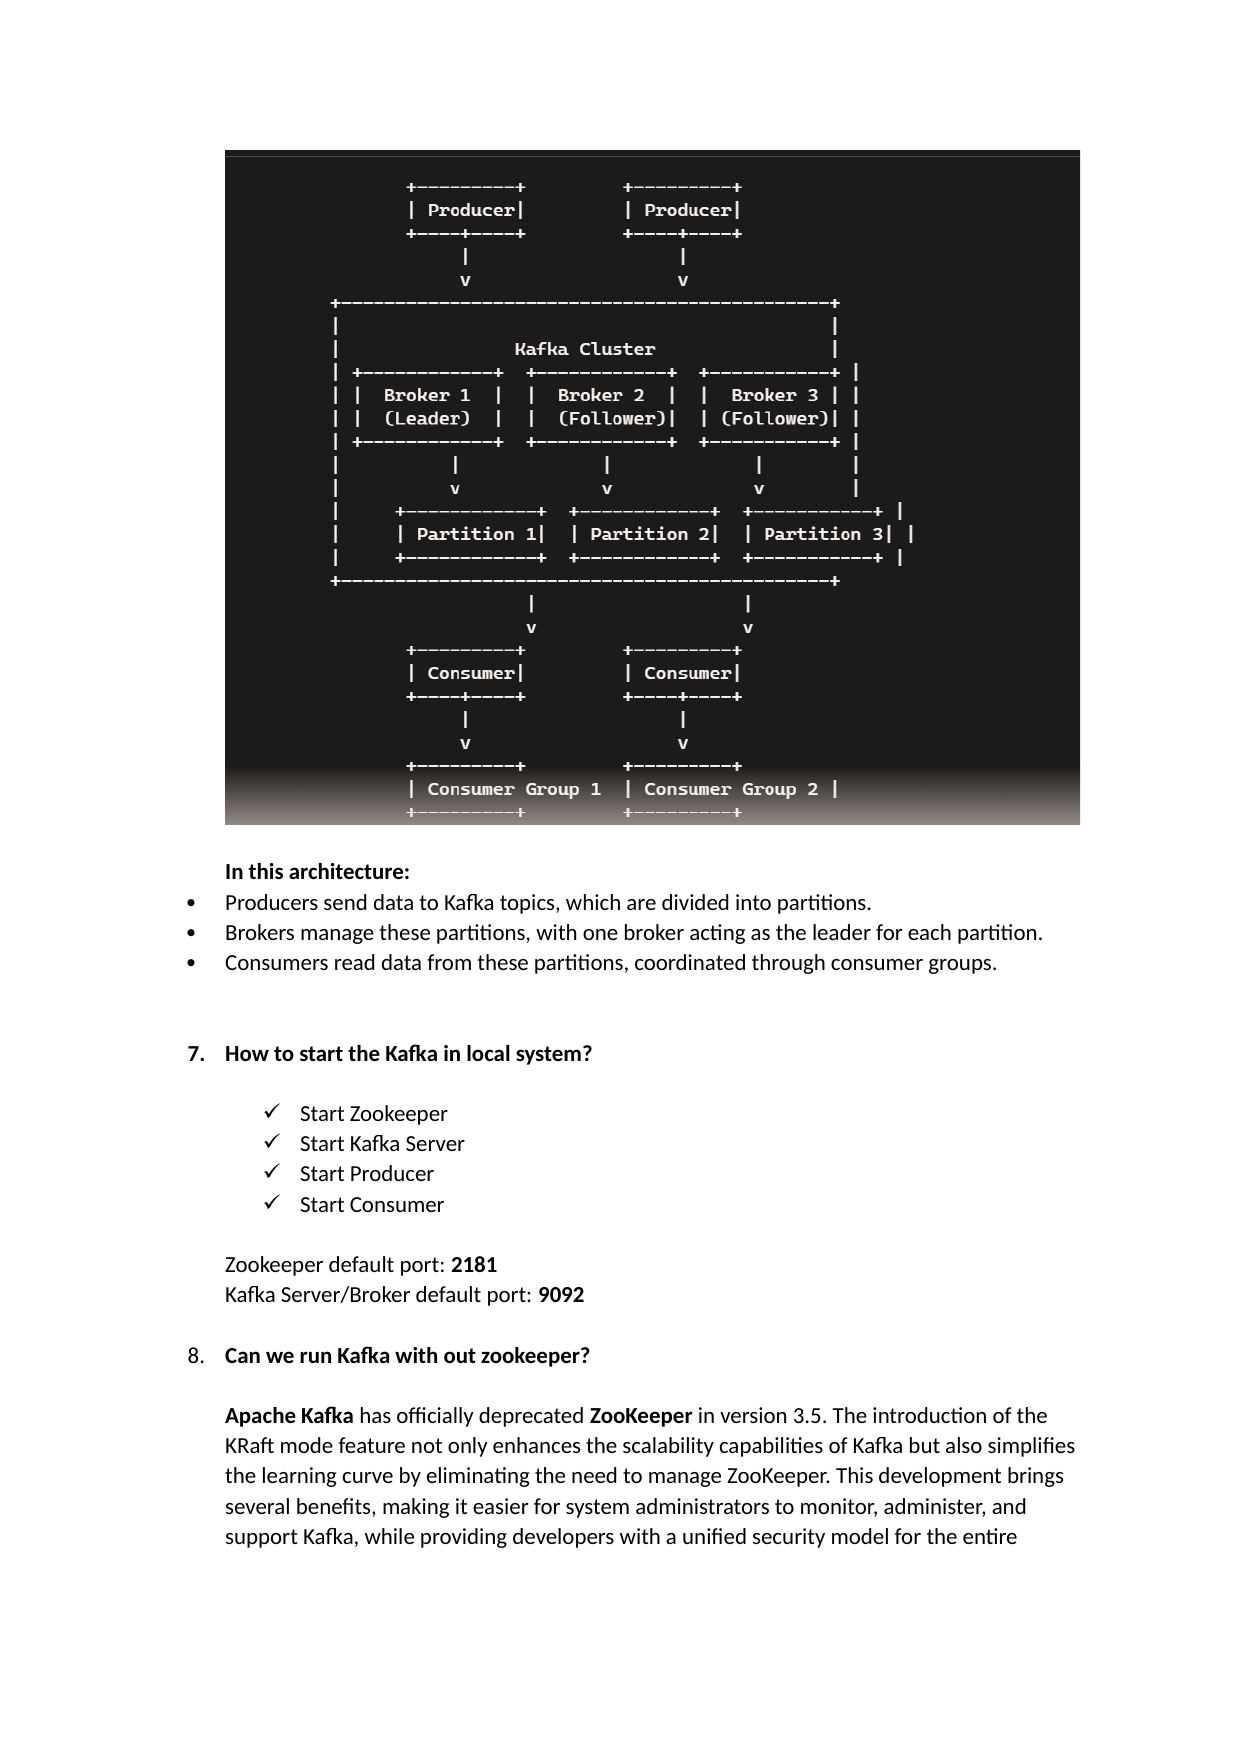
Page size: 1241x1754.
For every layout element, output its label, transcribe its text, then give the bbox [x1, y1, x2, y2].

list Start Consumer [262, 1190, 1090, 1218]
list Kafka Server/Broker default port: 9092 [225, 1280, 1090, 1308]
list Start Zookeeper [262, 1099, 1090, 1127]
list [225, 1401, 1090, 1550]
list Consumers read data from these partitions, coordinated through consumer groups. [187, 948, 1090, 976]
list Start Producer [262, 1159, 1090, 1187]
list Zookeeper default port: 2181 [225, 1250, 1090, 1278]
list Start Kafka Server [262, 1129, 1090, 1157]
list In this architecture: [225, 857, 1090, 885]
list Producers send data to Kafka topics, which are divided into partitions. [187, 888, 1090, 916]
picture [225, 150, 1080, 825]
list Can we run Kafka with out zookeeper? [187, 1341, 1090, 1369]
list How to start the Kafka in local system? [187, 1039, 1090, 1067]
list Brokers manage these partitions, with one broker acting as the leader for each partition. [187, 918, 1090, 946]
